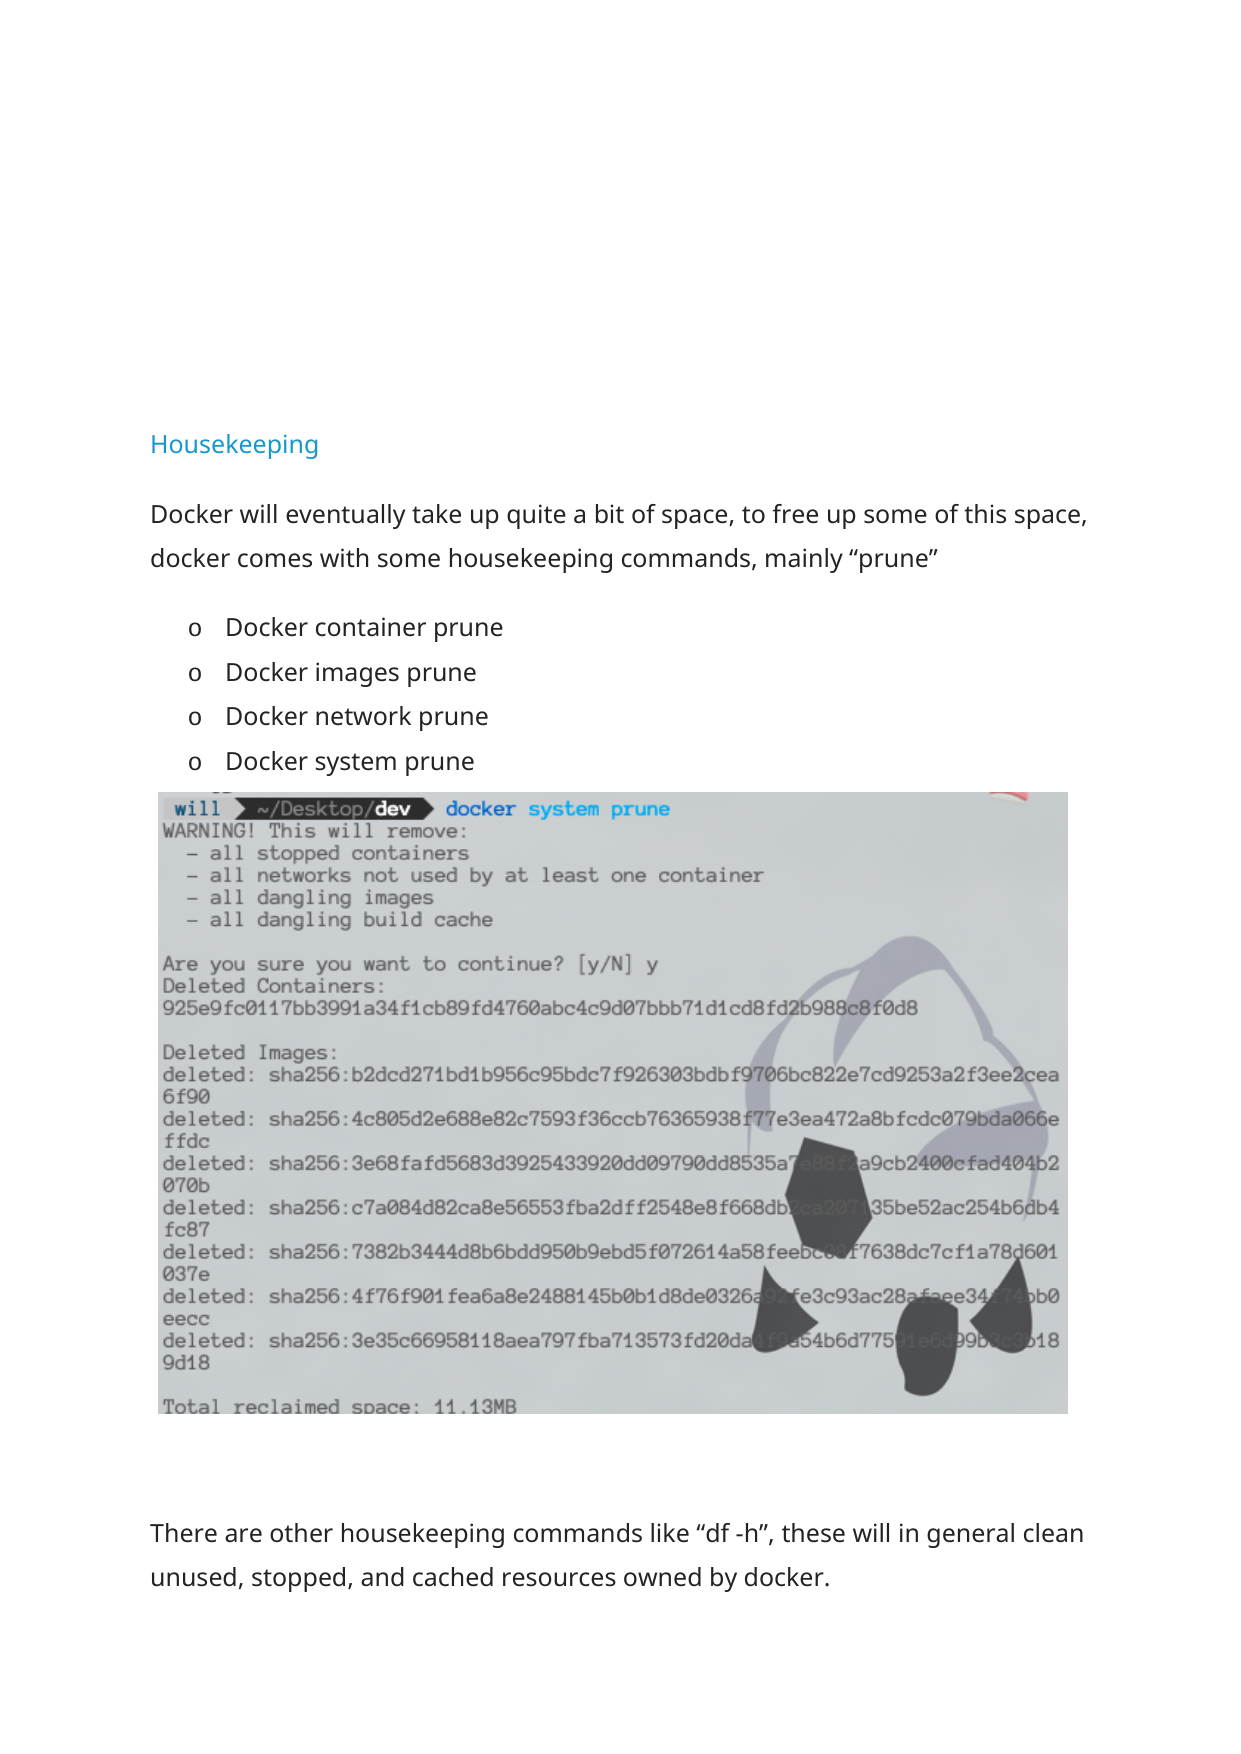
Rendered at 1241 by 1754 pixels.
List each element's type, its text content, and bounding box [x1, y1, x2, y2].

list Docker network prune [187, 699, 1090, 733]
subtitle Housekeeping [150, 427, 1090, 461]
list Docker container prune [187, 610, 1090, 644]
text Docker will eventually take up quite a bit of space, to free up some of this space, docker comes with some housekeeping commands, mainly “prune” [150, 496, 1090, 575]
picture [158, 792, 1068, 1414]
list Docker system prune [187, 743, 1090, 778]
list Docker images prune [187, 654, 1090, 689]
